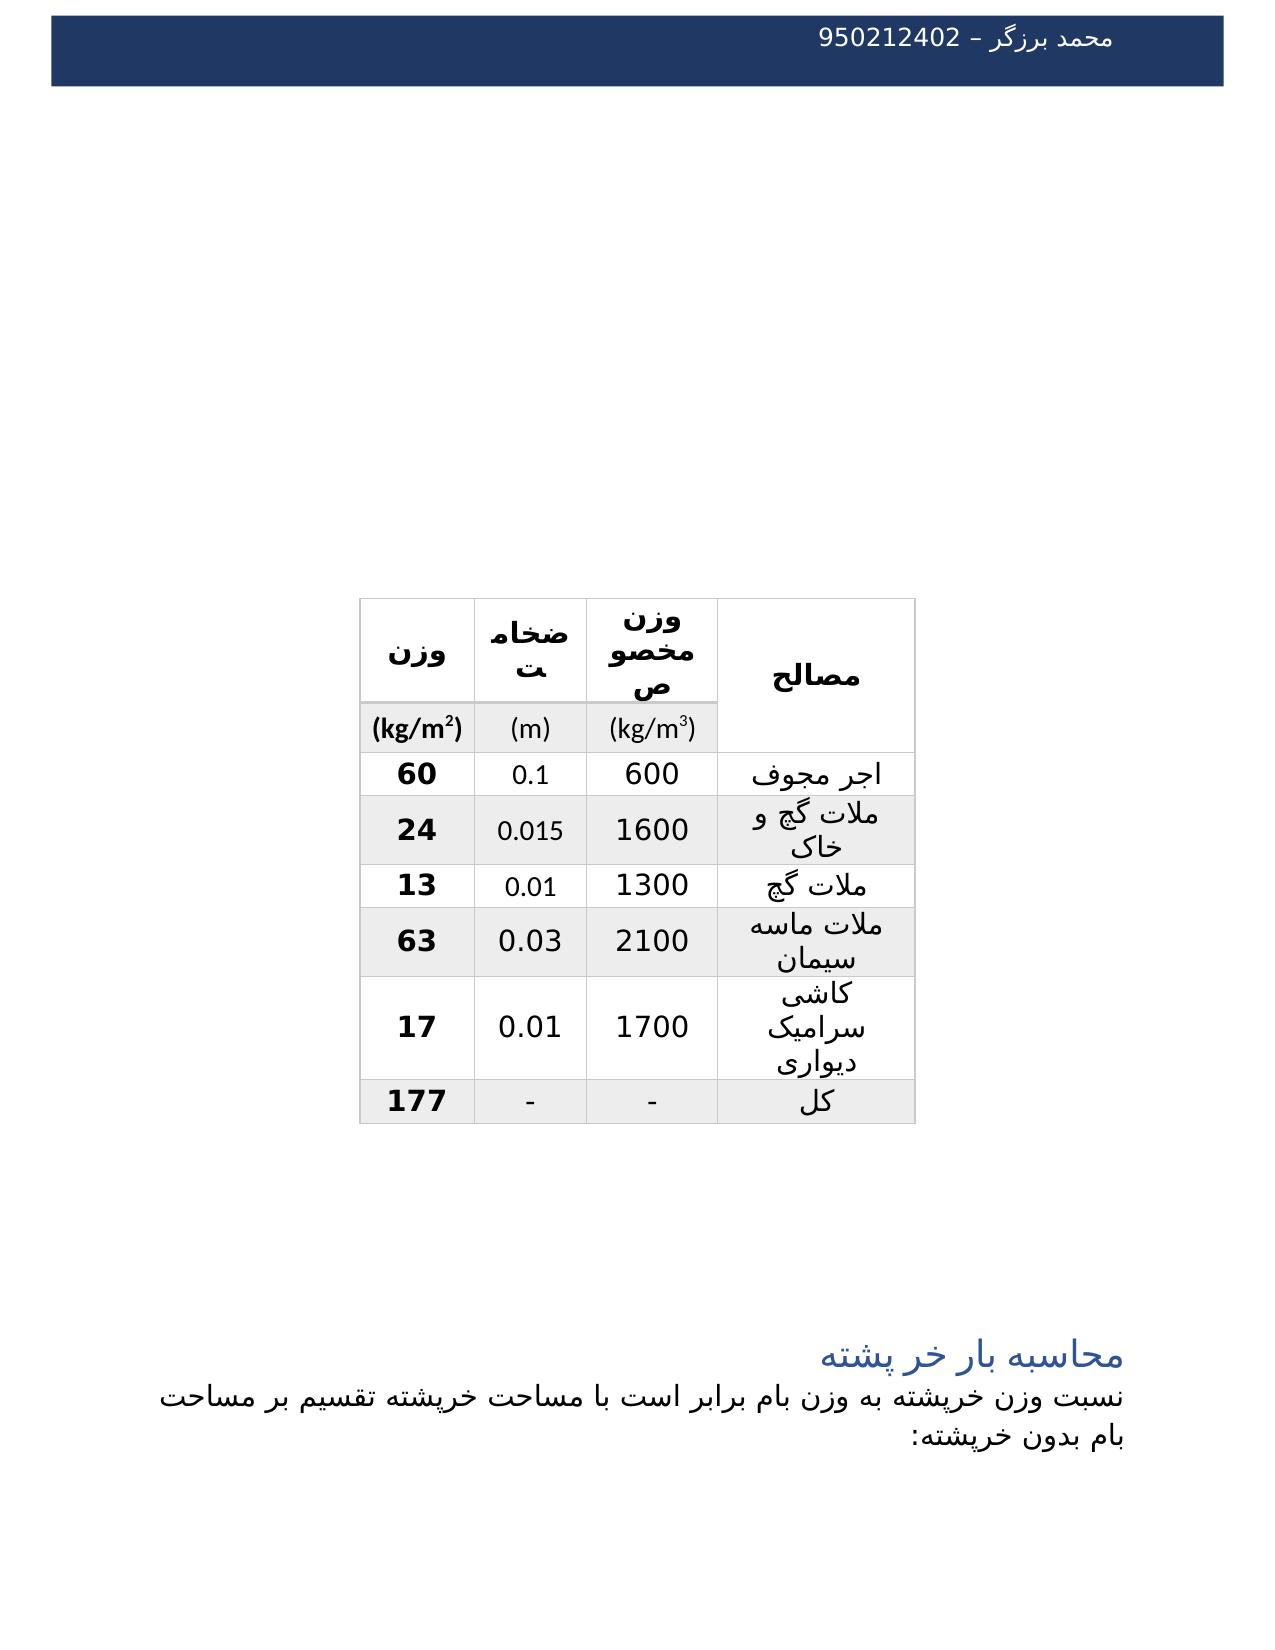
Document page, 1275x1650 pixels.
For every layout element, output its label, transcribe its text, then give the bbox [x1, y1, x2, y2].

table_cell اجر مجوف [718, 753, 914, 795]
table_cell 0.1 [475, 753, 586, 795]
table_cell - [475, 1080, 586, 1123]
table_header مصالح [718, 599, 914, 752]
table_cell ملات گچ [718, 865, 914, 907]
table_cell 13 [361, 865, 474, 907]
table_cell ملات گچ و خاک [718, 796, 914, 864]
table_cell 1600 [587, 796, 717, 864]
table_header ضخامت [475, 599, 586, 701]
subtitle محاسبه بار خر پشته [150, 1332, 1125, 1376]
table_cell 1700 [587, 977, 717, 1078]
table_cell کاشی سرامیک دیواری [718, 977, 914, 1078]
table_cell 63 [361, 908, 474, 976]
table_cell (m) [475, 704, 586, 752]
table_cell 60 [361, 753, 474, 795]
table_cell 600 [587, 753, 717, 795]
table_cell ملات ماسه سیمان [718, 908, 914, 976]
table_header وزن مخصوص [587, 599, 717, 701]
table_cell 1300 [587, 865, 717, 907]
table_cell 17 [361, 977, 474, 1078]
table_cell 0.015 [475, 796, 586, 864]
table_cell 2100 [587, 908, 717, 976]
table_cell 177 [361, 1080, 474, 1123]
table_cell - [587, 1080, 717, 1123]
text نسبت وزن خرپشته به وزن بام برابر است با مساحت خرپشته تقسیم بر مساحت بام بدون خرپشته: [150, 1379, 1125, 1452]
table_cell 24 [361, 796, 474, 864]
table_cell 0.03 [475, 908, 586, 976]
table_cell 0.01 [475, 977, 586, 1078]
table_header وزن [361, 599, 474, 701]
table_cell 0.01 [475, 865, 586, 907]
table_cell (kg/m2) [361, 704, 474, 752]
table_cell (kg/m3) [587, 704, 717, 752]
table_cell کل [718, 1080, 914, 1123]
